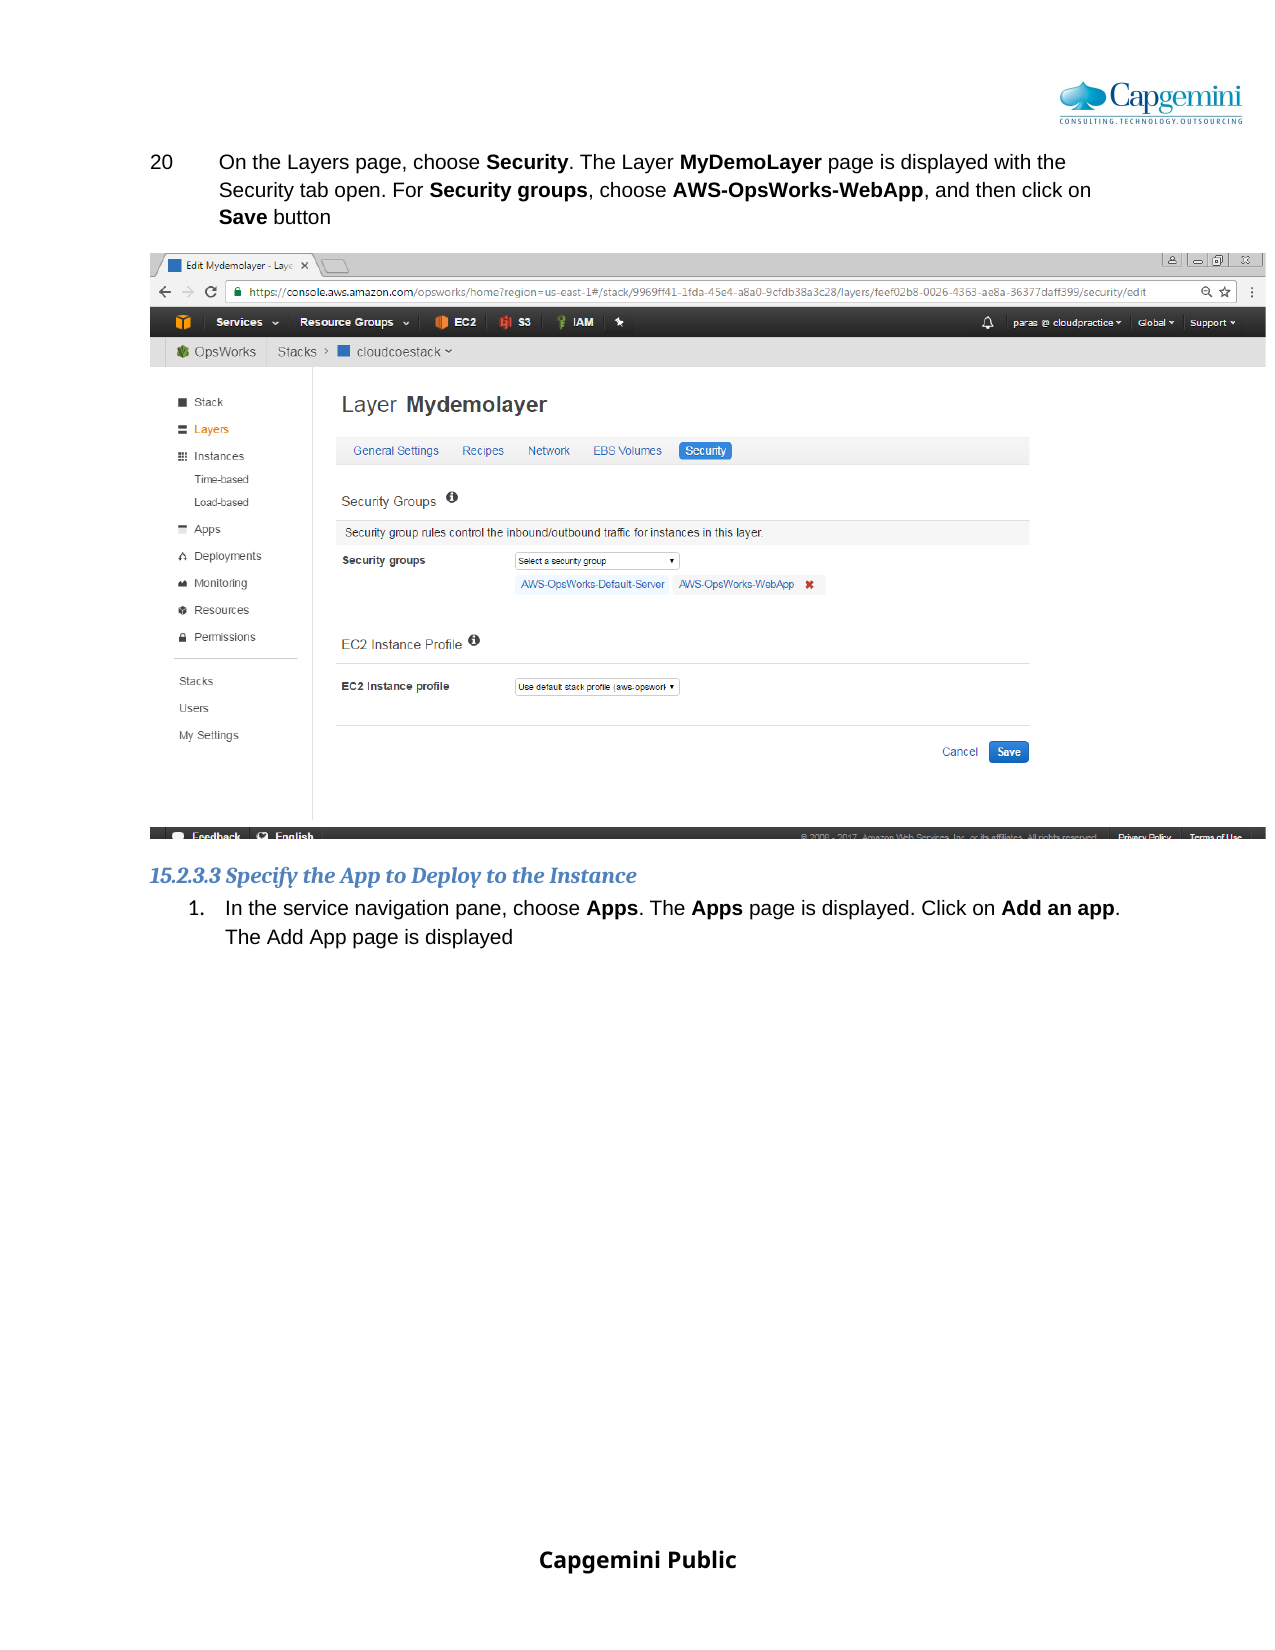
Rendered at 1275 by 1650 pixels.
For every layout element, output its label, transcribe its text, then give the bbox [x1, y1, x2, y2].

list In the service navigation pane, choose Apps. The Apps page is displayed. Click on Add an app. The Add App page is displayed [187, 893, 1125, 949]
picture [1053, 76, 1244, 127]
list On the Layers page, choose Security. The Layer MyDemoLayer page is displayed with the Security tab open. For Security groups, choose AWS-OpsWorks-WebApp, and then click on Save button [150, 150, 1125, 229]
picture [150, 253, 1266, 839]
subtitle 15.2.3.3 Specify the App to Deploy to the Instance [150, 863, 1125, 890]
